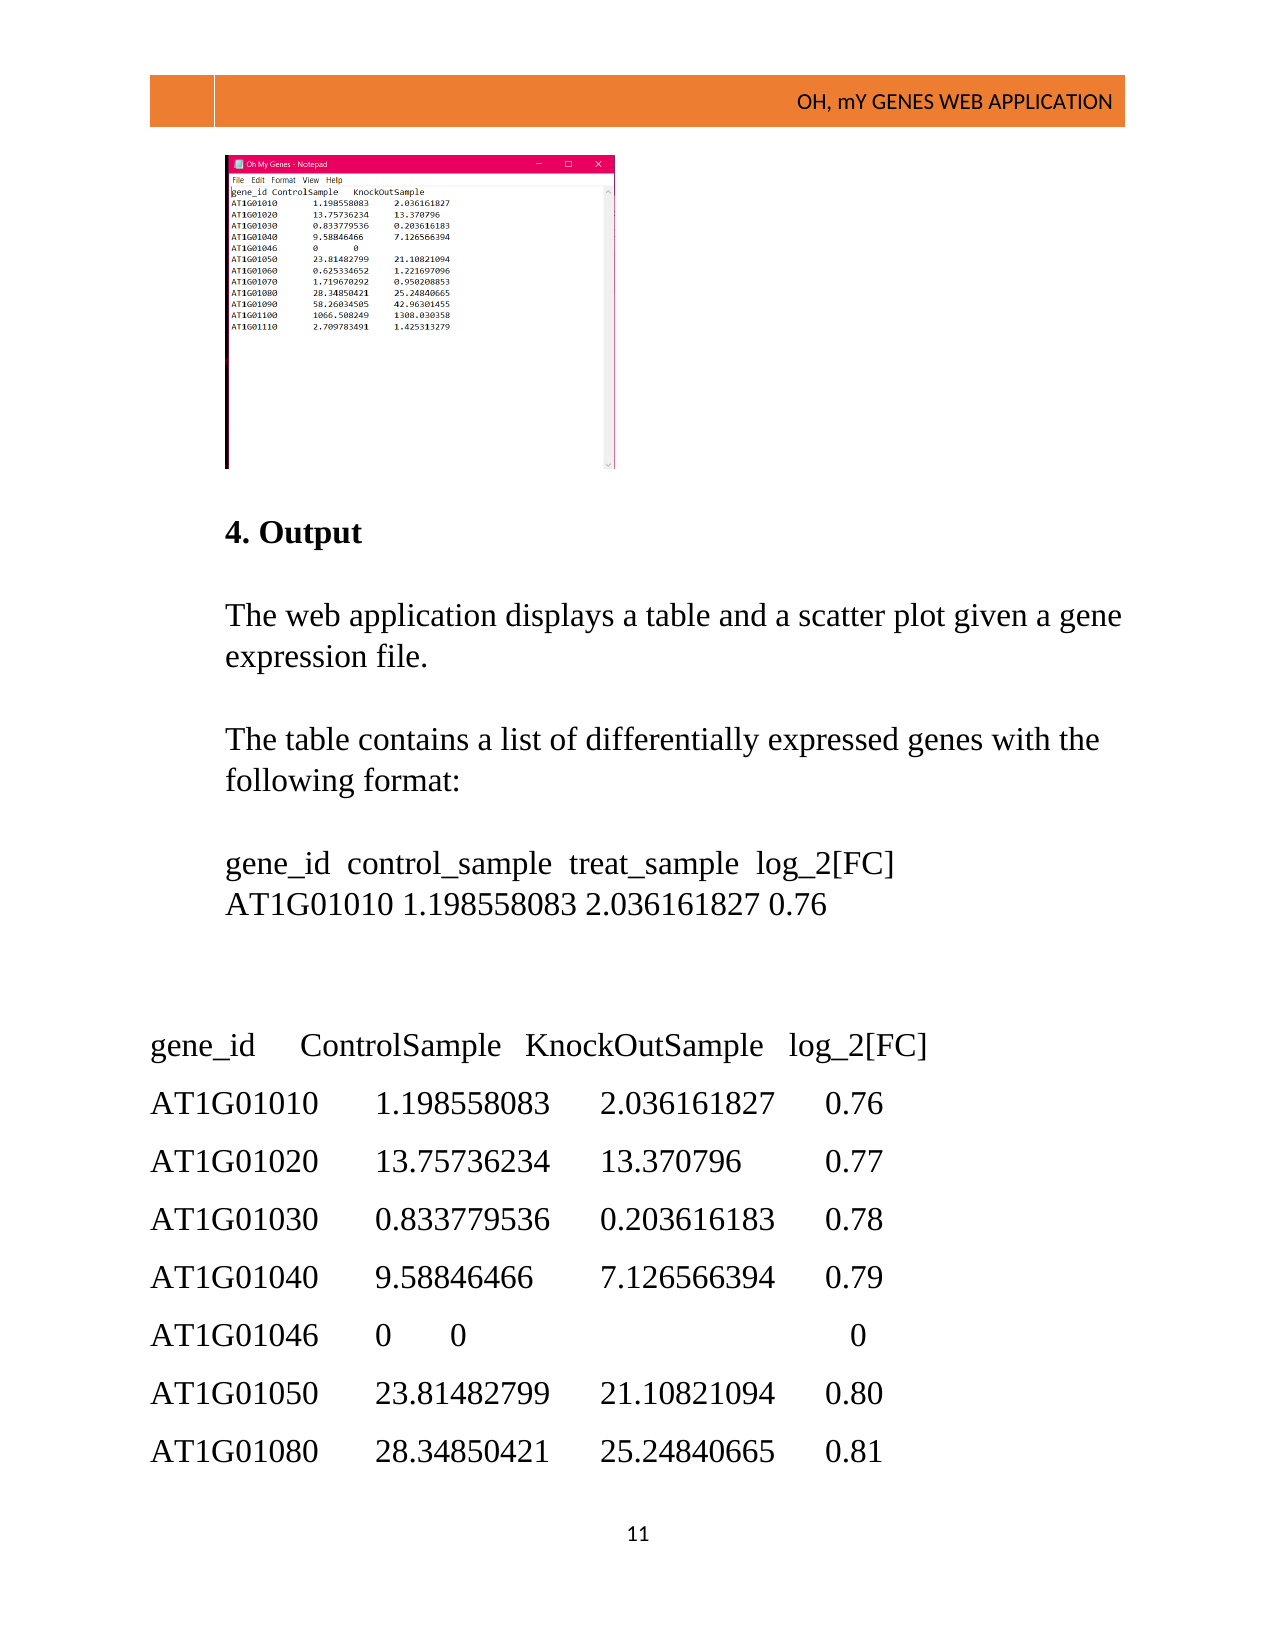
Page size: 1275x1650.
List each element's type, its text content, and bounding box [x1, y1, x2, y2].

picture [225, 155, 615, 469]
list AT1G01010 1.198558083 2.036161827 0.76 [225, 884, 1125, 923]
text AT1G01040 9.58846466 7.126566394 0.79 [150, 1257, 1125, 1296]
text AT1G01020 13.75736234 13.370796 0.77 [150, 1141, 1125, 1179]
text AT1G01050 23.81482799 21.10821094 0.80 [150, 1373, 1125, 1412]
list The table contains a list of differentially expressed genes with the following format: [225, 719, 1125, 799]
list The web application displays a table and a scatter plot given a gene expression file. [225, 595, 1125, 675]
text AT1G01030 0.833779536 0.203616183 0.78 [150, 1199, 1125, 1238]
text AT1G01080 28.34850421 25.24840665 0.81 [150, 1431, 1125, 1470]
text AT1G01046 0 0 0 [150, 1315, 1125, 1354]
text AT1G01010 1.198558083 2.036161827 0.76 [150, 1083, 1125, 1122]
list gene_id control_sample treat_sample log_2[FC] [225, 843, 1125, 881]
text gene_id ControlSample KnockOutSample log_2[FC] [150, 1025, 1125, 1063]
list 4. Output [225, 512, 1125, 551]
